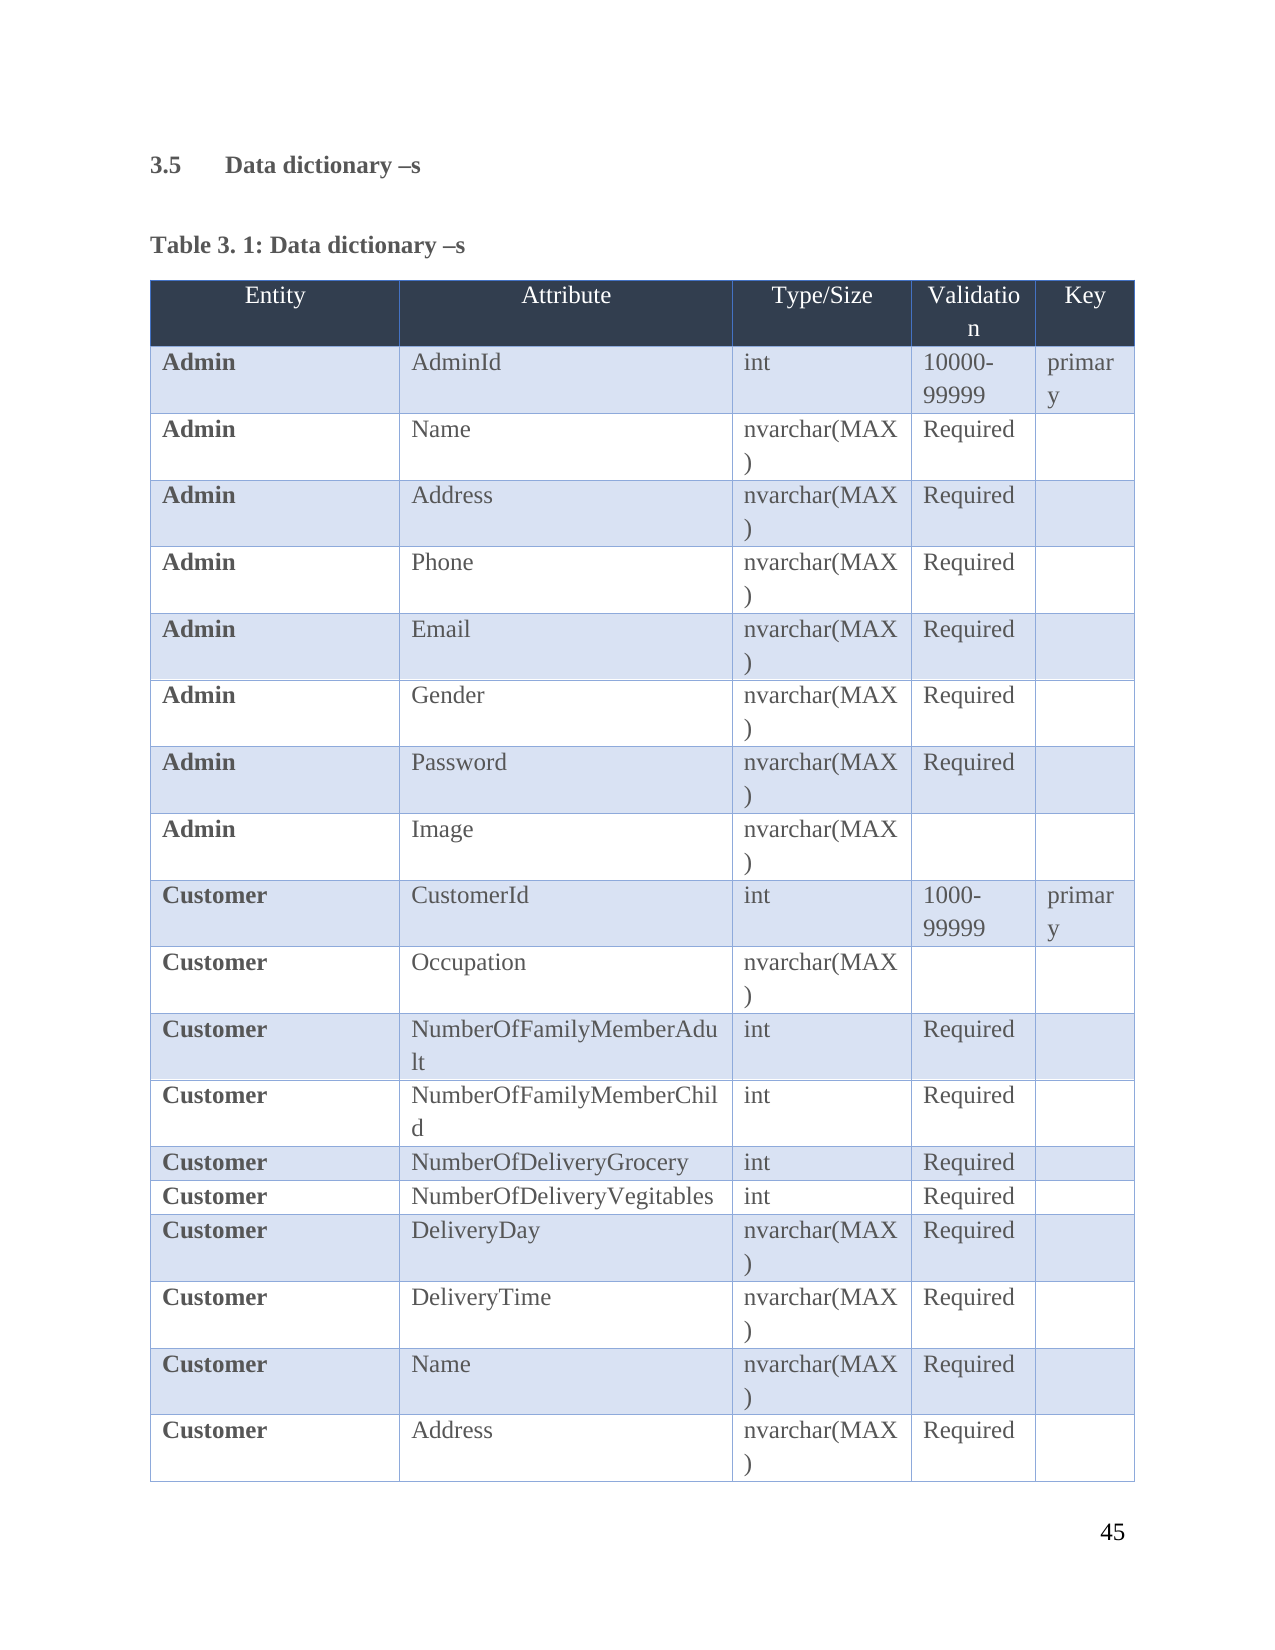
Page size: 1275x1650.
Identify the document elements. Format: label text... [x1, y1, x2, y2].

table_cell Address [400, 481, 732, 546]
table_cell Required [912, 481, 1035, 546]
table_cell int [733, 1014, 911, 1079]
table_cell int [733, 347, 911, 413]
table_header Key [1036, 281, 1134, 346]
table_cell [1036, 1014, 1134, 1079]
table_header Entity [151, 281, 399, 346]
subtitle 3.5 Data dictionary –s [150, 150, 1125, 179]
table_cell NumberOfFamilyMemberChild [400, 1081, 732, 1146]
table_cell [912, 814, 1035, 879]
table_cell NumberOfDeliveryVegitables [400, 1181, 732, 1214]
table_cell nvarchar(MAX) [733, 681, 911, 746]
table_cell Customer [151, 1081, 399, 1146]
table_cell Address [400, 1415, 732, 1481]
table_cell Required [912, 1081, 1035, 1146]
table_cell Customer [151, 1181, 399, 1214]
table_cell Occupation [400, 947, 732, 1013]
table_cell [1036, 1349, 1134, 1414]
table_cell Customer [151, 1215, 399, 1281]
table_cell Email [400, 614, 732, 679]
table_cell [1036, 547, 1134, 613]
table_cell Name [400, 414, 732, 479]
table_header Attribute [400, 281, 732, 346]
table_cell NumberOfFamilyMemberAdult [400, 1014, 732, 1079]
table_cell Gender [400, 681, 732, 746]
table_cell [1036, 747, 1134, 813]
table_cell nvarchar(MAX) [733, 947, 911, 1013]
table_header Type/Size [733, 281, 911, 346]
table_cell Password [400, 747, 732, 813]
table_cell DeliveryDay [400, 1215, 732, 1281]
table_cell [1036, 1215, 1134, 1281]
table_cell AdminId [400, 347, 732, 413]
table_cell Admin [151, 547, 399, 613]
table_cell NumberOfDeliveryGrocery [400, 1147, 732, 1180]
table_cell Image [400, 814, 732, 879]
table_cell Phone [400, 547, 732, 613]
table_cell Required [912, 1349, 1035, 1414]
table_header Validation [912, 281, 1035, 346]
table_cell Required [912, 1147, 1035, 1180]
table_cell nvarchar(MAX) [733, 814, 911, 879]
text Table 3. 1: Data dictionary –s [150, 230, 1125, 259]
table_cell Customer [151, 1415, 399, 1481]
table_cell Required [912, 1014, 1035, 1079]
table_cell nvarchar(MAX) [733, 1415, 911, 1481]
table_cell Admin [151, 414, 399, 479]
table_cell Required [912, 1215, 1035, 1281]
table_cell Required [912, 747, 1035, 813]
table_cell Customer [151, 1014, 399, 1079]
table_cell 10000-99999 [912, 347, 1035, 413]
table_cell Admin [151, 614, 399, 679]
table_cell [912, 947, 1035, 1013]
table_cell Admin [151, 481, 399, 546]
table_cell 1000-99999 [912, 881, 1035, 946]
table_cell [1036, 1181, 1134, 1214]
table_cell Admin [151, 681, 399, 746]
table_cell nvarchar(MAX) [733, 481, 911, 546]
table_cell [1036, 681, 1134, 746]
table_cell Name [400, 1349, 732, 1414]
table_cell [1036, 814, 1134, 879]
table_cell nvarchar(MAX) [733, 1215, 911, 1281]
table_cell primary [1036, 881, 1134, 946]
table_cell Admin [151, 347, 399, 413]
table_cell Required [912, 1282, 1035, 1348]
table_cell [1036, 614, 1134, 679]
table_cell nvarchar(MAX) [733, 747, 911, 813]
table_cell Customer [151, 881, 399, 946]
table_cell Required [912, 414, 1035, 479]
table_cell Customer [151, 947, 399, 1013]
table_cell Admin [151, 747, 399, 813]
table_cell Required [912, 547, 1035, 613]
table_cell Required [912, 614, 1035, 679]
table_cell [1036, 481, 1134, 546]
table_cell Customer [151, 1349, 399, 1414]
table_cell primary [1036, 347, 1134, 413]
table_cell [1036, 414, 1134, 479]
table_cell Customer [151, 1147, 399, 1180]
table_cell Required [912, 1415, 1035, 1481]
table_cell Customer [151, 1282, 399, 1348]
table_cell Admin [151, 814, 399, 879]
table_cell [1036, 1081, 1134, 1146]
table_cell int [733, 1081, 911, 1146]
table_cell [1036, 1282, 1134, 1348]
table_cell int [733, 881, 911, 946]
table_cell nvarchar(MAX) [733, 1282, 911, 1348]
table_cell CustomerId [400, 881, 732, 946]
table_cell nvarchar(MAX) [733, 614, 911, 679]
table_cell DeliveryTime [400, 1282, 732, 1348]
table_cell nvarchar(MAX) [733, 547, 911, 613]
table_cell Required [912, 1181, 1035, 1214]
table_cell [1036, 947, 1134, 1013]
table_cell Required [912, 681, 1035, 746]
table_cell [1036, 1415, 1134, 1481]
table_cell int [733, 1181, 911, 1214]
table_cell [1036, 1147, 1134, 1180]
table_cell int [733, 1147, 911, 1180]
table_cell nvarchar(MAX) [733, 1349, 911, 1414]
table_cell nvarchar(MAX) [733, 414, 911, 479]
